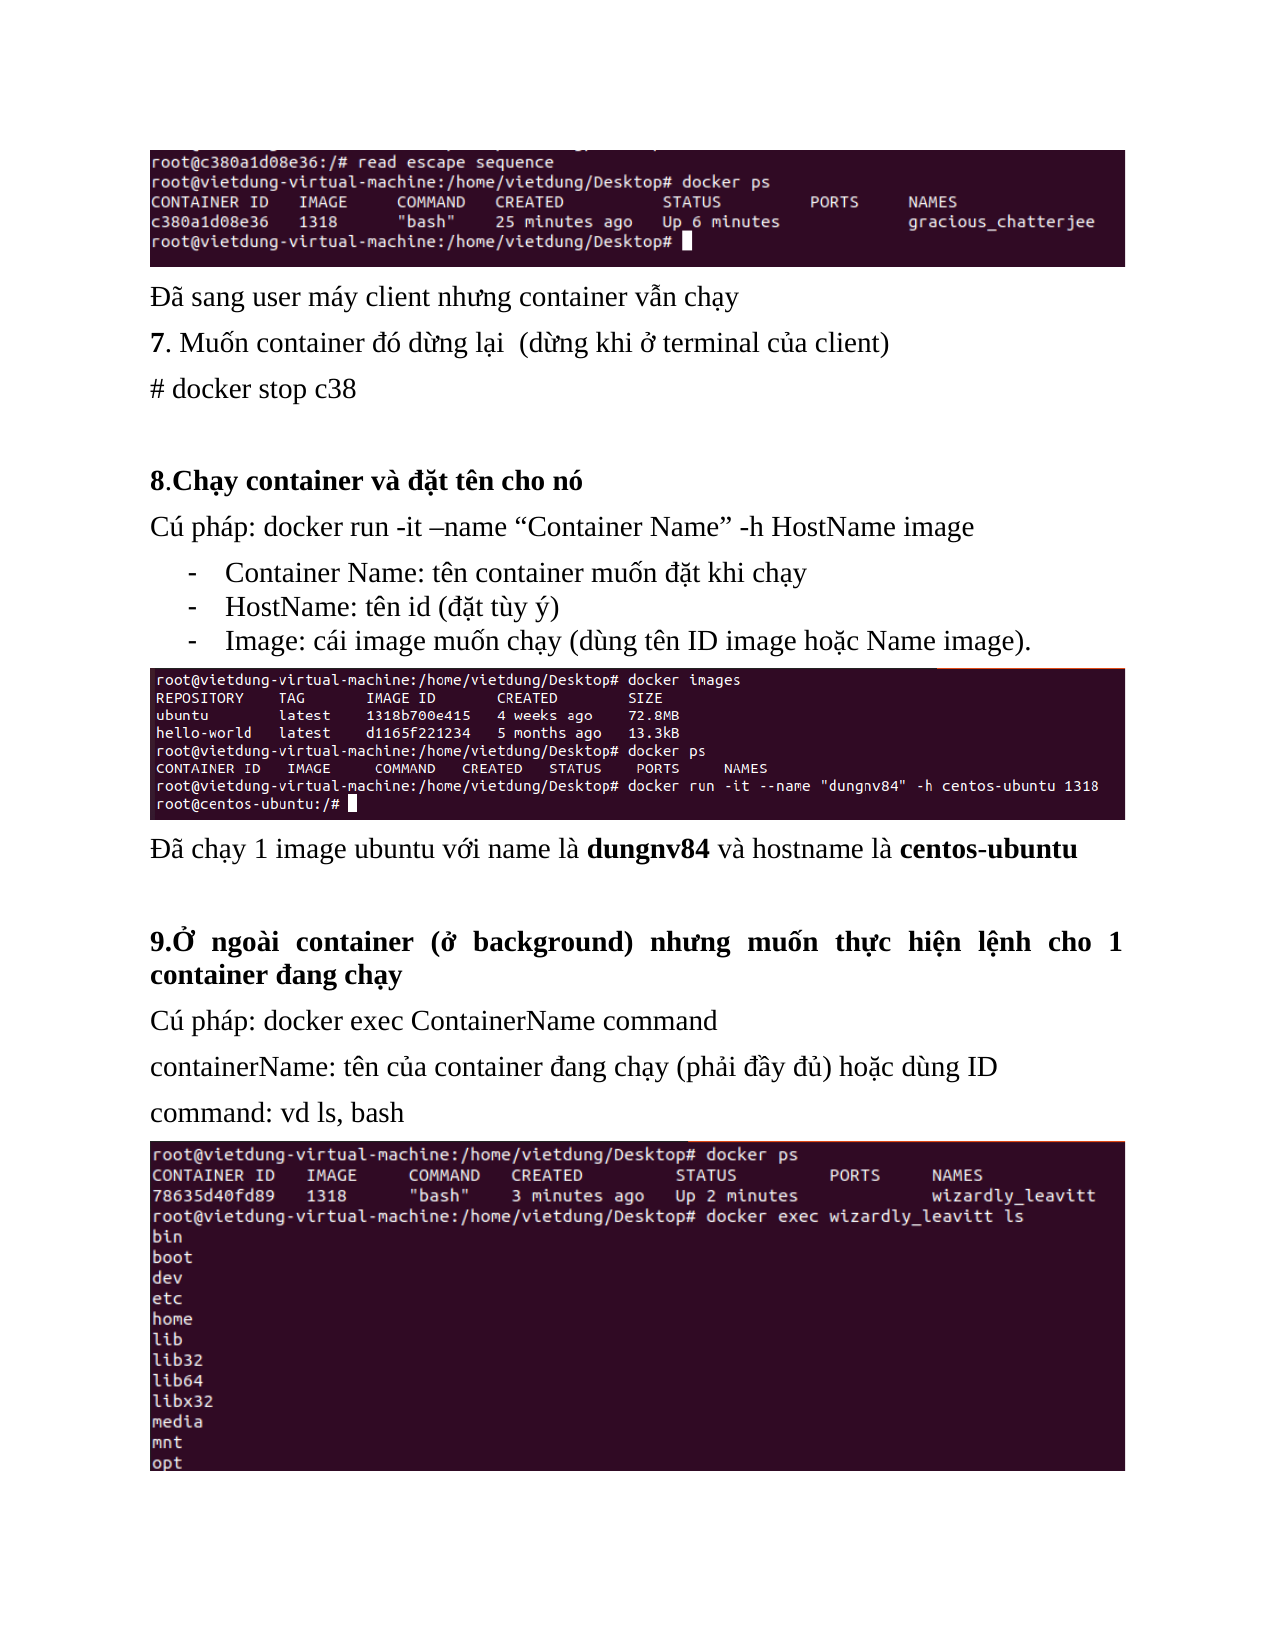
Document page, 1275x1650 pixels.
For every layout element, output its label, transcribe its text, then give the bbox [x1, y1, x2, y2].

text Cú pháp: docker run -it –name “Container Name” -h HostName image [150, 509, 1125, 543]
text command: vd ls, bash [150, 1095, 1125, 1129]
text # docker stop c38 [150, 371, 1125, 405]
picture [150, 1141, 1125, 1471]
picture [150, 150, 1125, 267]
list Container Name: tên container muốn đặt khi chạy [187, 556, 1125, 589]
text 9.Ở ngoài container (ở background) nhưng muốn thực hiện lệnh cho 1 container đang chạy [150, 924, 1125, 991]
text Cú pháp: docker exec ContainerName command [150, 1003, 1125, 1037]
text 7. Muốn container đó dừng lại (dừng khi ở terminal của client) [150, 325, 1125, 359]
text Đã sang user máy client nhưng container vẫn chạy [150, 279, 1125, 313]
text Đã chạy 1 image ubuntu với name là dungnv84 và hostname là centos-ubuntu [150, 832, 1125, 865]
list Image: cái image muốn chạy (dùng tên ID image hoặc Name image). [187, 623, 1125, 656]
list HostName: tên id (đặt tùy ý) [187, 589, 1125, 623]
text containerName: tên của container đang chạy (phải đầy đủ) hoặc dùng ID [150, 1049, 1125, 1083]
picture [150, 668, 1125, 820]
text 8.Chạy container và đặt tên cho nó [150, 463, 1125, 497]
